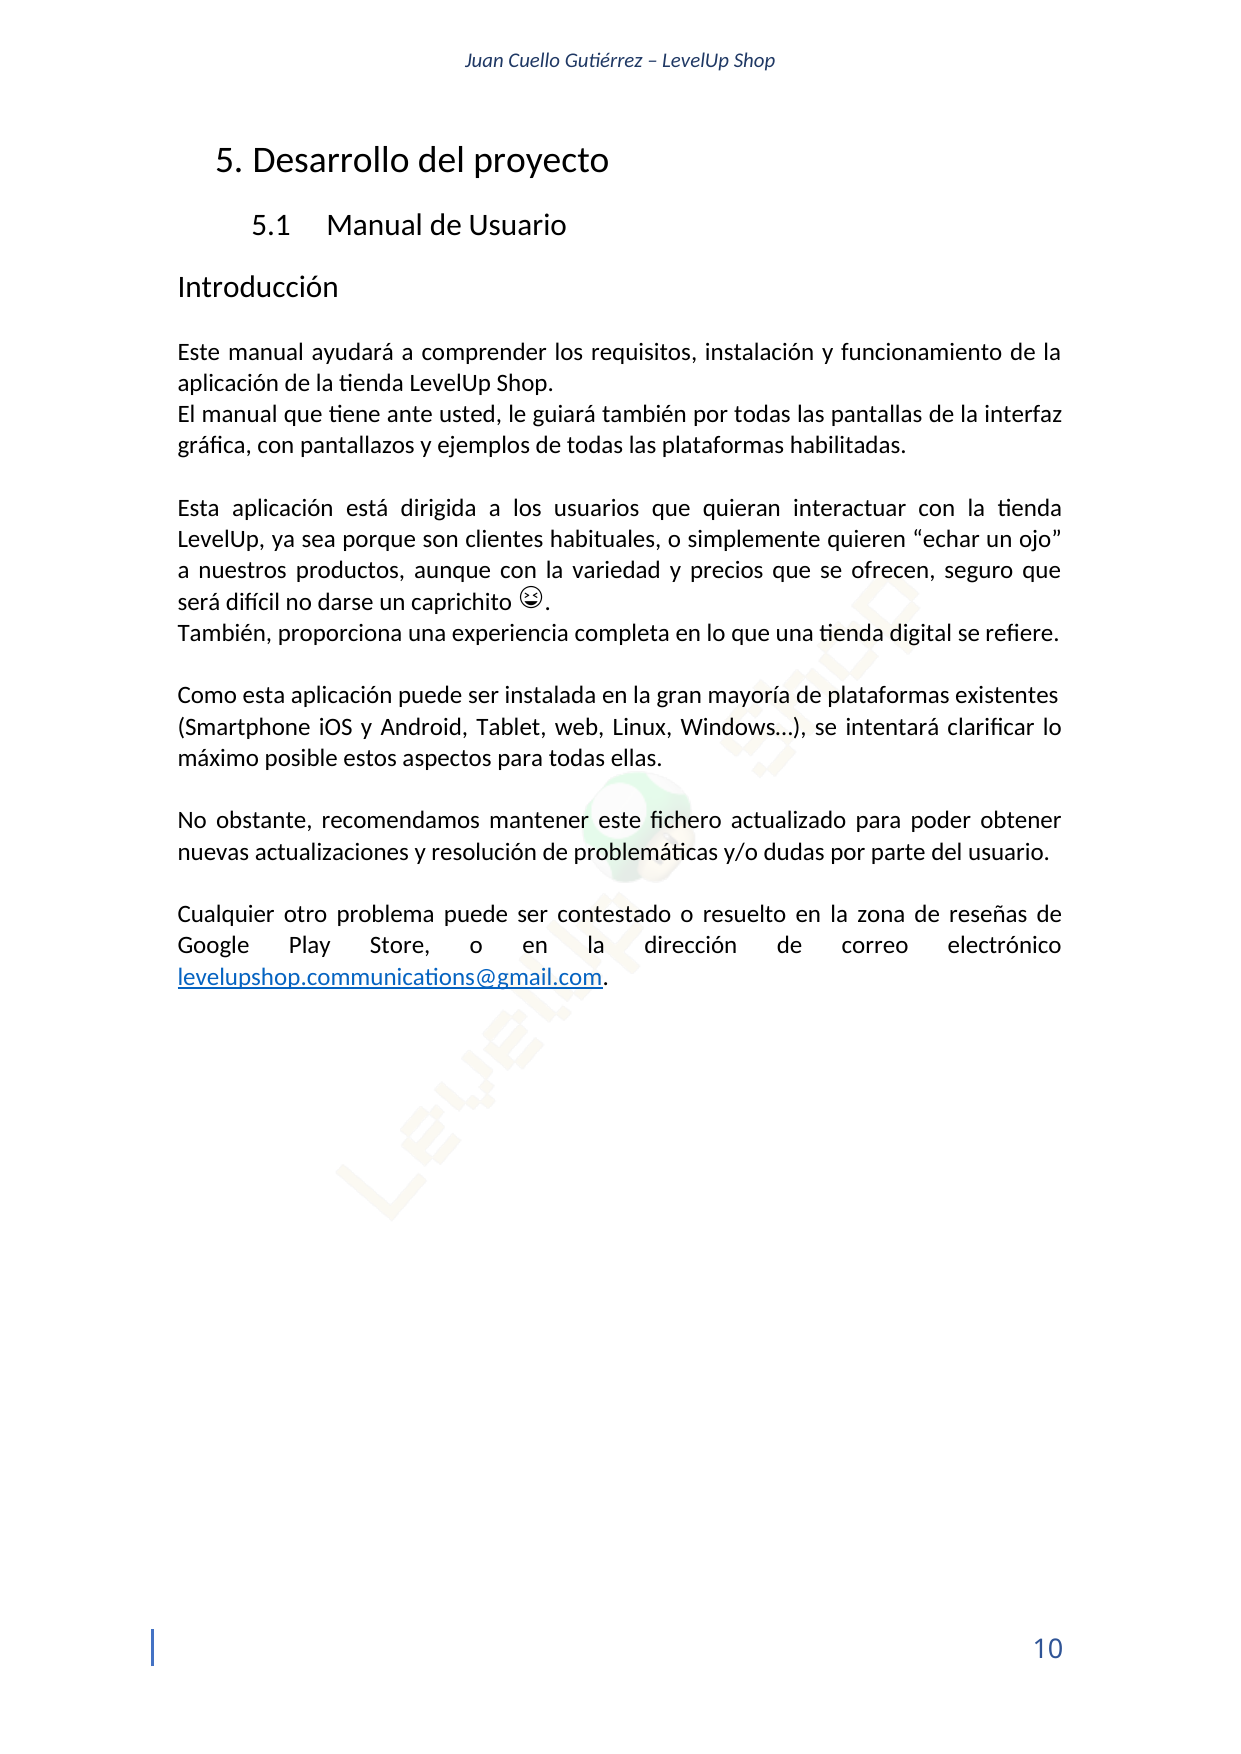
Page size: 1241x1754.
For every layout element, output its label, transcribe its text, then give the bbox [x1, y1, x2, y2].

text Cualquier otro problema puede ser contestado o resuelto en la zona de reseñas de Google Play Store, o en la dirección de correo electrónico levelupshop.communications@gmail.com. [177, 898, 1063, 991]
text Como esta aplicación puede ser instalada en la gran mayoría de plataformas existentes [177, 679, 1063, 710]
text Esta aplicación está dirigida a los usuarios que quieran interactuar con la tienda LevelUp, ya sea porque son clientes habituales, o simplemente quieren “echar un ojo” a nuestros productos, aunque con la variedad y precios que se ofrecen, seguro que será difícil no darse un caprichito . [177, 491, 1063, 616]
list Desarrollo del proyecto [215, 148, 1063, 179]
text También, proporciona una experiencia completa en lo que una tienda digital se refiere. [177, 616, 1063, 648]
list Manual de Usuario [251, 210, 1063, 241]
text No obstante, recomendamos mantener este fichero actualizado para poder obtener nuevas actualizaciones y resolución de problemáticas y/o dudas por parte del usuario. [177, 804, 1063, 866]
text Introducción [177, 273, 1063, 304]
text Este manual ayudará a comprender los requisitos, instalación y funcionamiento de la aplicación de la tienda LevelUp Shop. [177, 335, 1063, 398]
text El manual que tiene ante usted, le guiará también por todas las pantallas de la interfaz gráfica, con pantallazos y ejemplos de todas las plataformas habilitadas. [177, 398, 1063, 460]
text (Smartphone iOS y Android, Tablet, web, Linux, Windows…), se intentará clarificar lo máximo posible estos aspectos para todas ellas. [177, 710, 1063, 773]
picture [517, 583, 545, 611]
